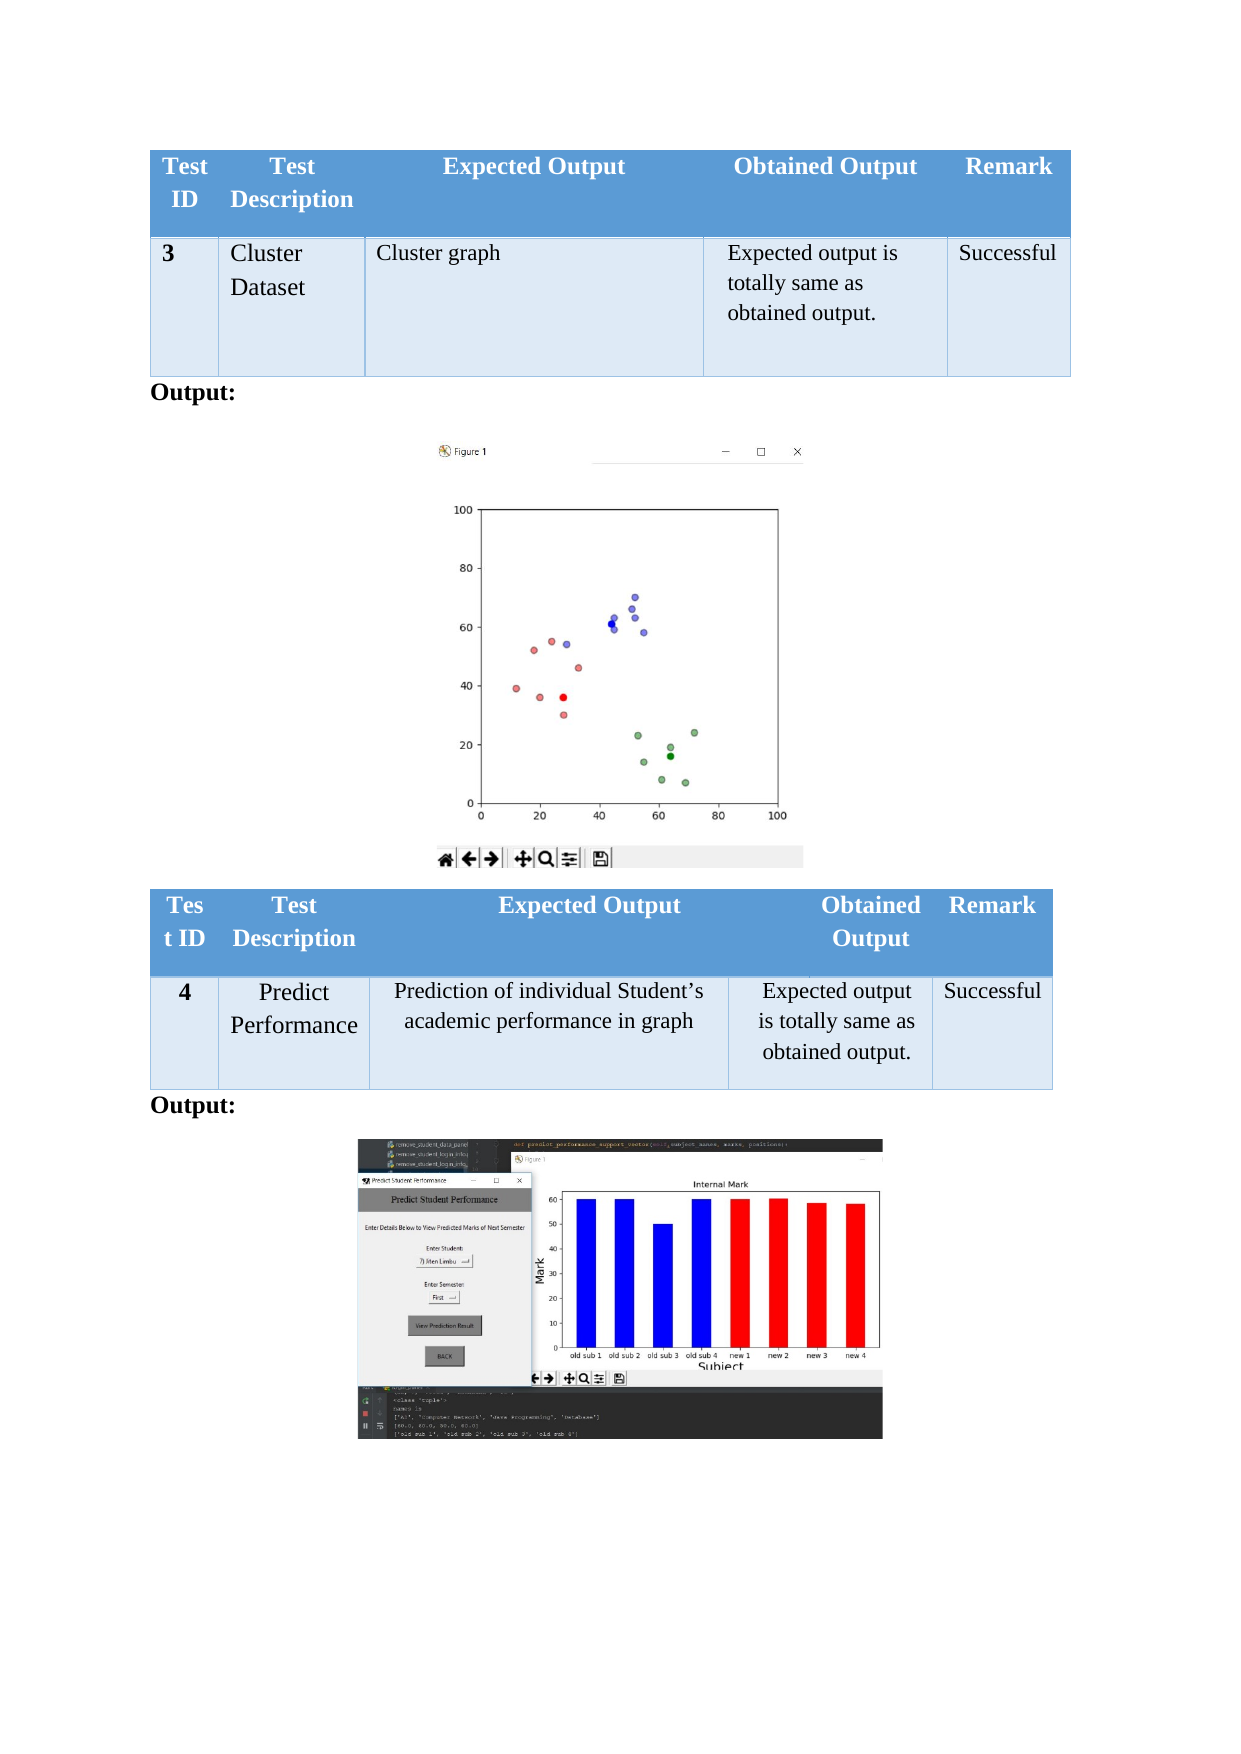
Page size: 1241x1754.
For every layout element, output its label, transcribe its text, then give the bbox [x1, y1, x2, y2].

table_header Expected Output [370, 890, 809, 976]
table_header Test Description [219, 890, 369, 976]
table_header Expected Output [366, 151, 703, 237]
text Output: [150, 1090, 1090, 1119]
table_cell Successful [948, 239, 1070, 376]
picture [357, 1139, 883, 1439]
table_header Test Description [219, 151, 364, 237]
picture [436, 441, 804, 868]
table_cell Cluster graph [366, 239, 703, 376]
table_cell Predict Performance [219, 978, 369, 1089]
text Output: [150, 377, 1090, 406]
table_cell Successful [933, 978, 1052, 1089]
table_cell Expected output is totally same as obtained output. [704, 239, 947, 376]
table_header Test ID [151, 890, 218, 976]
table_header Obtained Output [704, 151, 947, 237]
table_cell Prediction of individual Student’s academic performance in graph [370, 978, 728, 1089]
table_header Test ID [151, 151, 218, 237]
table_header Remark [933, 890, 1052, 976]
table_cell Expected output is totally same as obtained output. [729, 978, 932, 1089]
table_cell 3 [151, 239, 218, 376]
table_cell Cluster Dataset [219, 239, 364, 376]
table_header Obtained Output [810, 890, 932, 976]
table_header Remark [948, 151, 1070, 237]
table_cell 4 [151, 978, 218, 1089]
